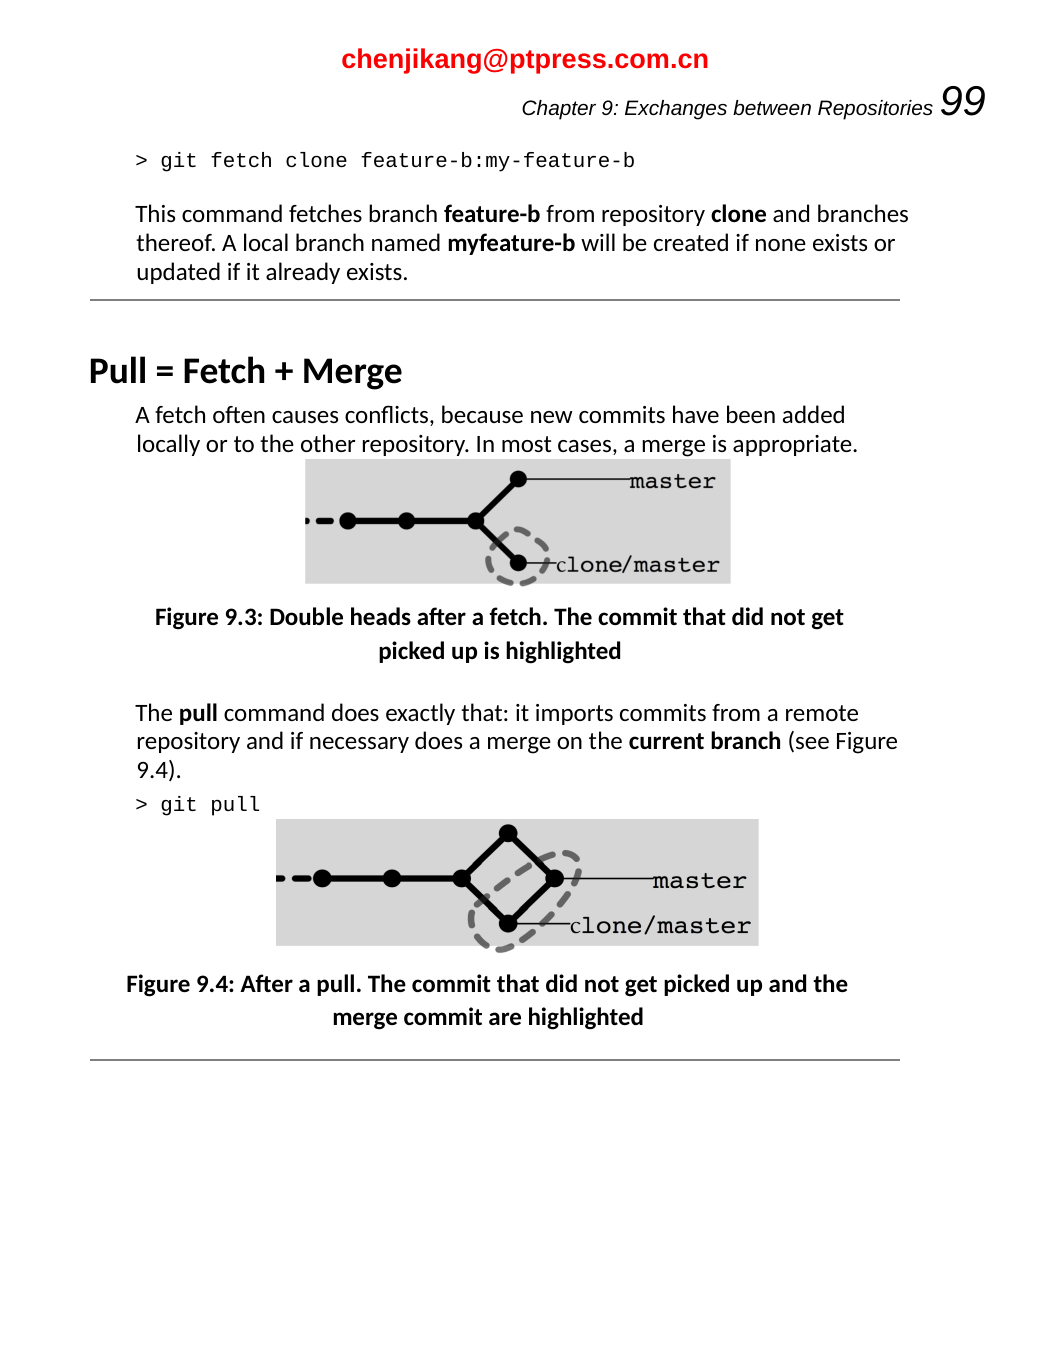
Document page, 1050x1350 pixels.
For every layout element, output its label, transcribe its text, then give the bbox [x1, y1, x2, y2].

text > git fetch clone feature-b:my-feature-b [135, 150, 904, 174]
text This command fetches branch feature-b from repository clone and branches thereof. A local branch named myfeature-b will be created if none exists or updated if it already exists. [135, 200, 912, 287]
text A fetch often causes conflicts, because new commits have been added locally or to the other repository. In most cases, a merge is appropriate. [135, 400, 912, 458]
subtitle Figure 9.3: Double heads after a fetch. The commit that did not get picked up is highlighted [127, 602, 871, 666]
text The pull command does exactly that: it imports commits from a remote repository and if necessary does a merge on the current branch (see Figure 9.4). [135, 698, 912, 785]
picture [304, 458, 731, 587]
picture [275, 818, 759, 954]
subtitle Figure 9.4: After a pull. The commit that did not get picked up and the merge commit are highlighted [104, 968, 871, 1032]
subtitle Pull = Fetch + Merge [89, 347, 871, 393]
text > git pull [135, 794, 904, 818]
